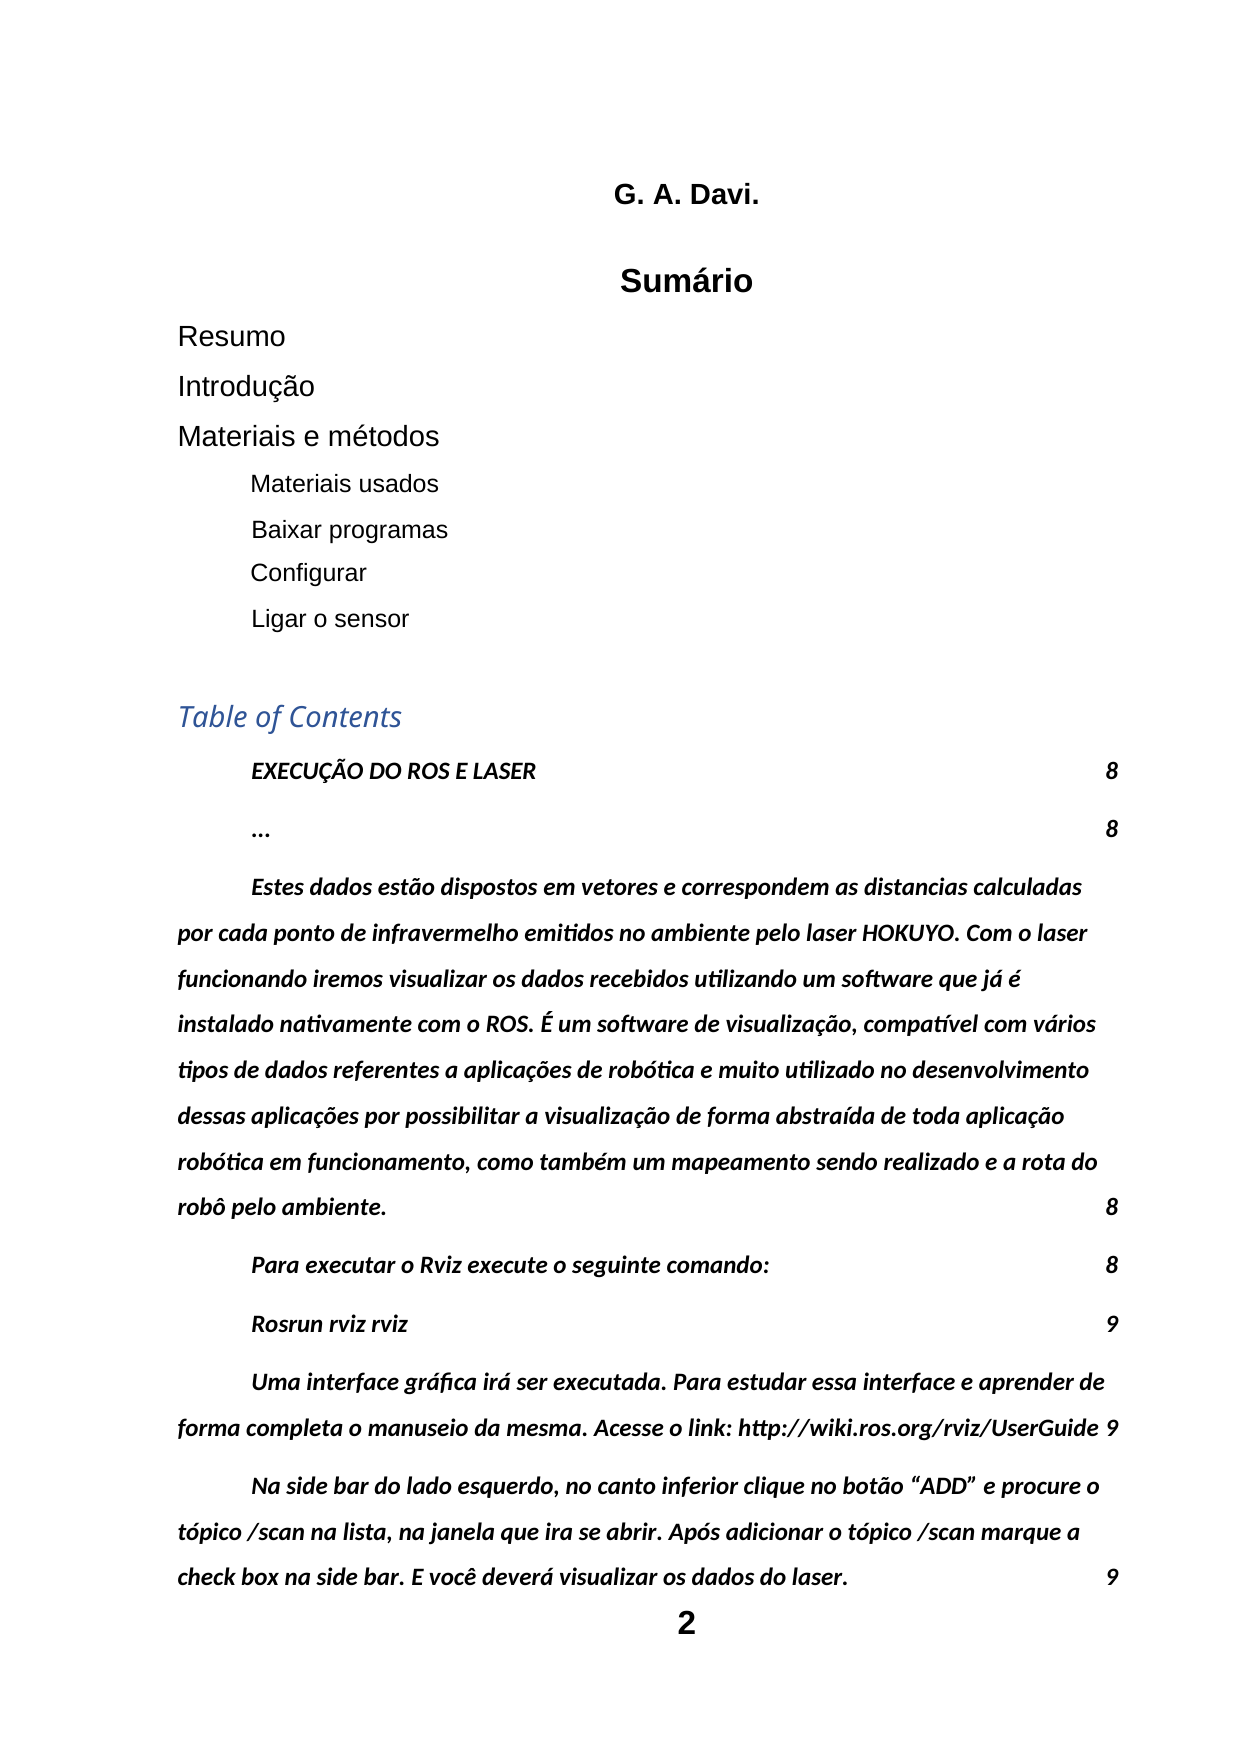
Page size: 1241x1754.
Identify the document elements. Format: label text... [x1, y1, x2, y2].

title Configurar [177, 558, 1122, 587]
title Introdução [177, 369, 1122, 402]
text Materiais e métodos [177, 419, 1122, 453]
text Baixar programas [177, 515, 1122, 544]
text Resumo [177, 318, 1122, 352]
text G. A. Davi. [177, 177, 1122, 211]
text Sumário [177, 261, 1122, 299]
title Materiais usados [177, 469, 1122, 498]
text Ligar o sensor [177, 604, 1122, 632]
